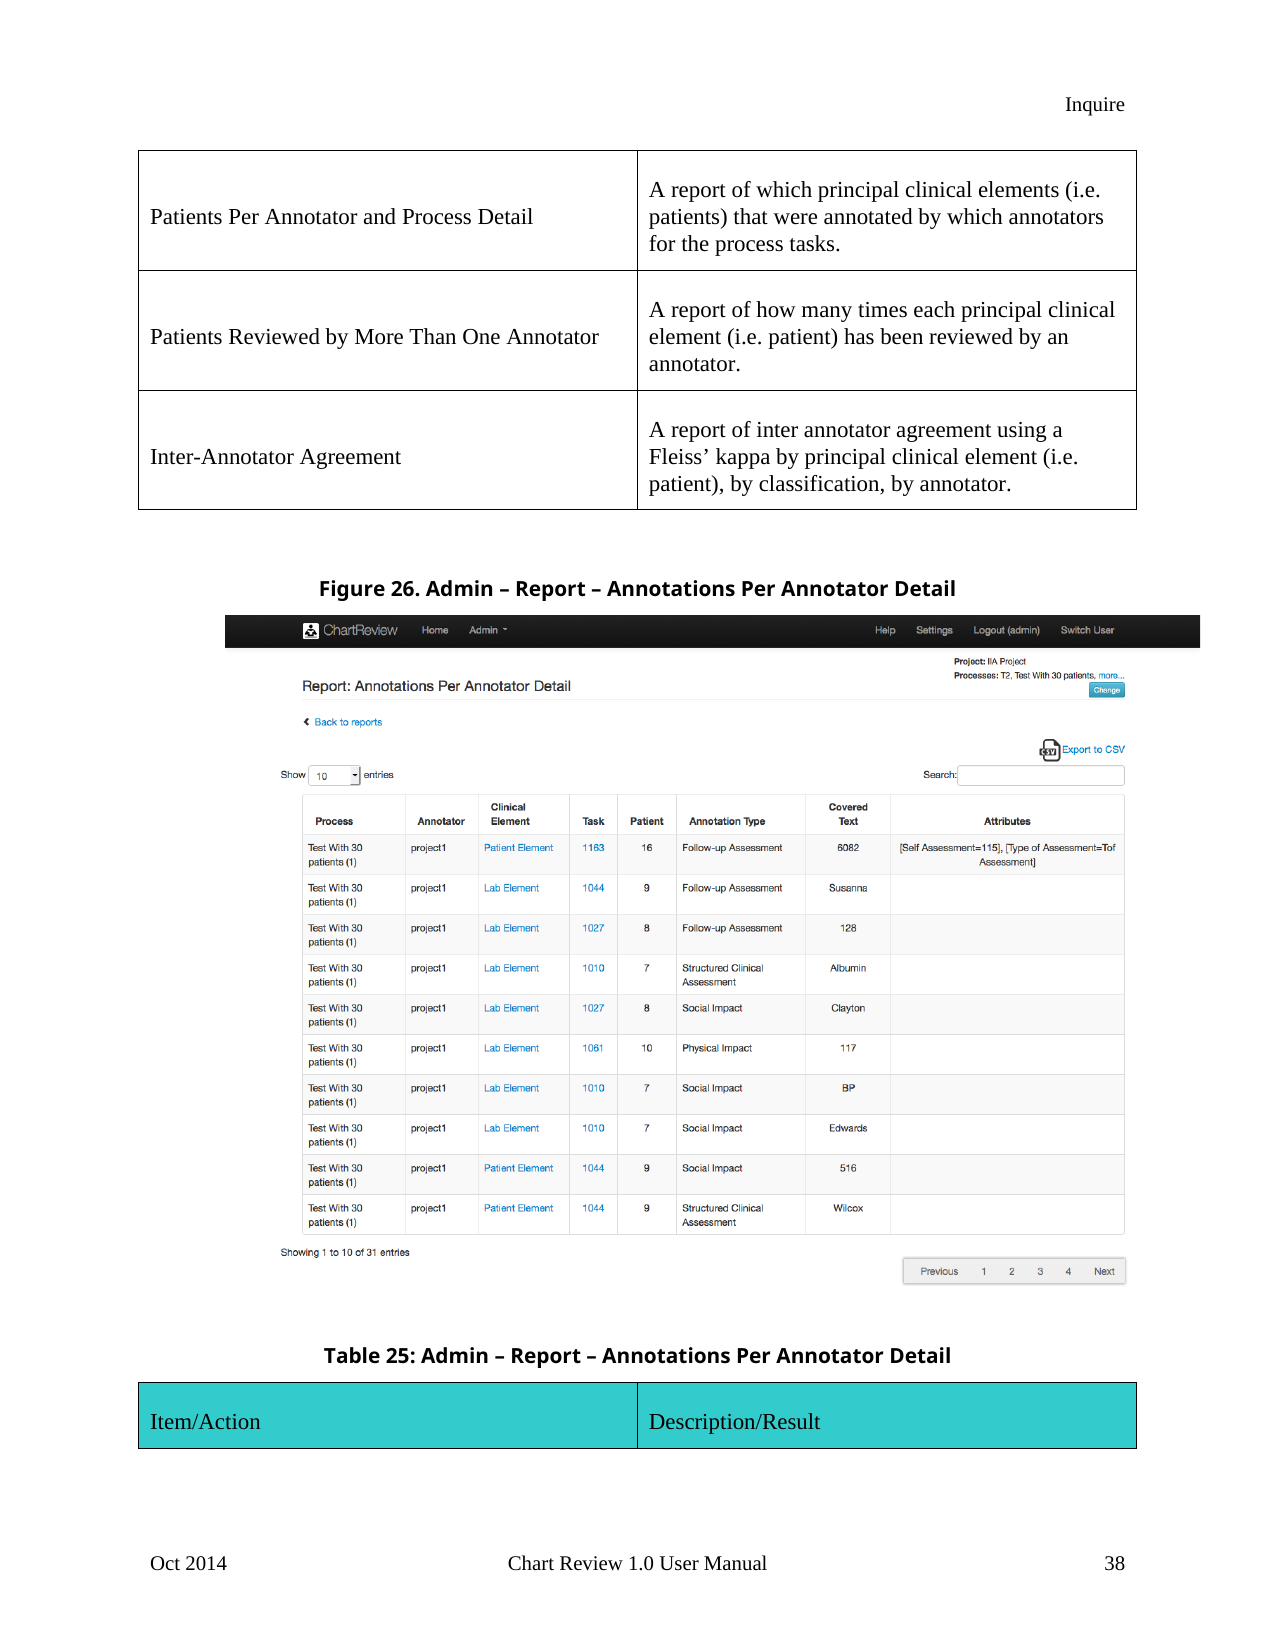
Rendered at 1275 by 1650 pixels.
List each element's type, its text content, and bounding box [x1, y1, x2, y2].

table_cell A report of which principal clinical elements (i.e. patients) that were annotated by which annotators for the process tasks. [638, 151, 1136, 270]
table_header Item/Action [139, 1383, 637, 1448]
table_cell Patients Per Annotator and Process Detail [139, 151, 637, 270]
picture [225, 615, 1200, 1304]
table_cell A report of inter annotator agreement using a Fleiss’ kappa by principal clinical element (i.e. patient), by classification, by annotator. [638, 391, 1136, 509]
table_header Description/Result [638, 1383, 1136, 1448]
table_cell Patients Reviewed by More Than One Annotator [139, 271, 637, 389]
table_cell Inter-Annotator Agreement [139, 391, 637, 509]
table_cell A report of how many times each principal clinical element (i.e. patient) has been reviewed by an annotator. [638, 271, 1136, 389]
